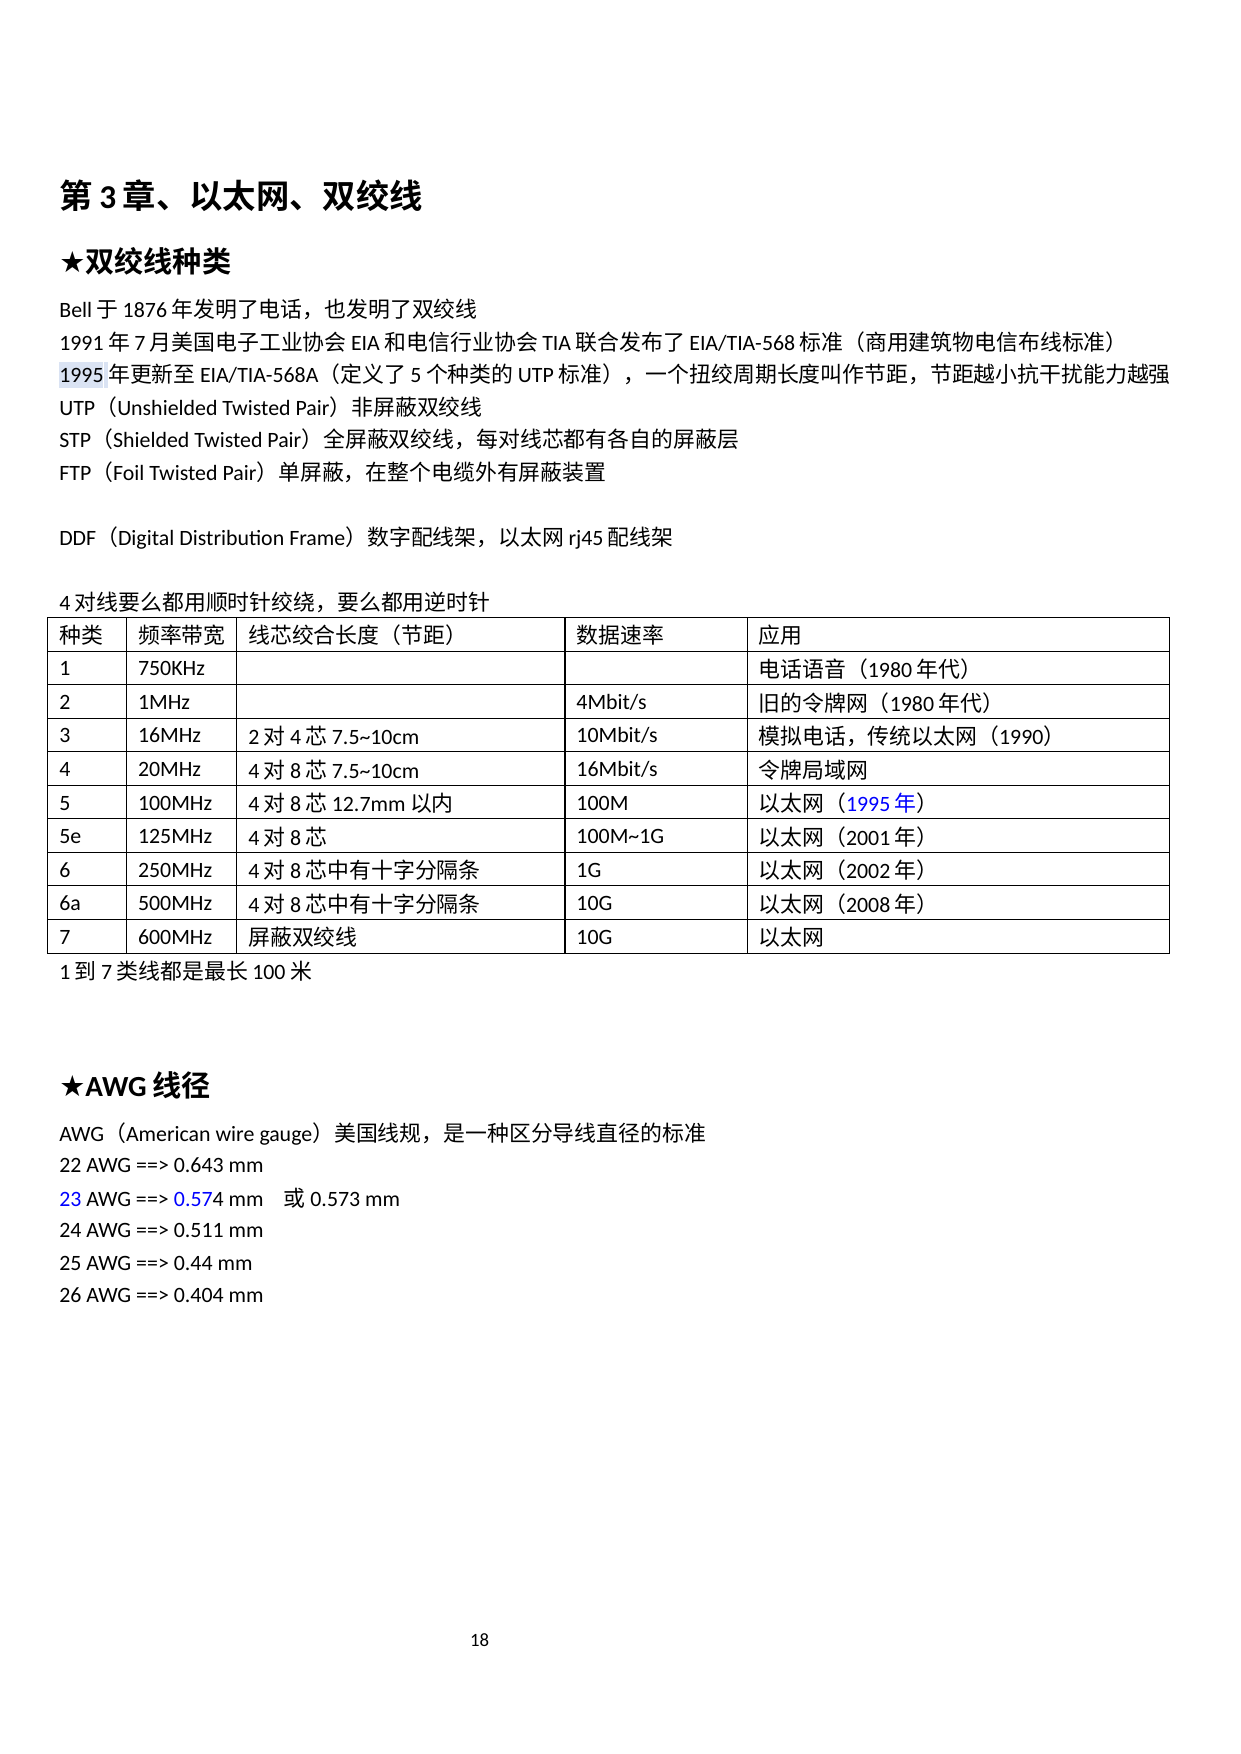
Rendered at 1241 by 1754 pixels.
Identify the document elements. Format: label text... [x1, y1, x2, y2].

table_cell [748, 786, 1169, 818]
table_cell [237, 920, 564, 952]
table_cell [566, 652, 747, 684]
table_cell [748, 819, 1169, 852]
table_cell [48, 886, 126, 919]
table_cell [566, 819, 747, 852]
text Bell于1876年发明了电话，也发明了双绞线 [59, 292, 1181, 324]
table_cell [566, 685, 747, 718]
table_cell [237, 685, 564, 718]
text 25 AWG ==> 0.44 mm [59, 1246, 1181, 1278]
text 1991年7月美国电子工业协会EIA 和电信行业协会TIA联合发布了EIA/TIA-568标准（商用建筑物电信布线标准） [59, 324, 1181, 357]
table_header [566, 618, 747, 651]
text 26 AWG ==> 0.404 mm [59, 1278, 1181, 1311]
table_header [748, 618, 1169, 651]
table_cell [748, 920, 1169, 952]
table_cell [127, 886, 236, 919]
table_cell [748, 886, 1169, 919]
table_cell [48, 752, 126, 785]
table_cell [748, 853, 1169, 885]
text 23 AWG ==> 0.574 mm 或 0.573 mm [59, 1181, 1181, 1213]
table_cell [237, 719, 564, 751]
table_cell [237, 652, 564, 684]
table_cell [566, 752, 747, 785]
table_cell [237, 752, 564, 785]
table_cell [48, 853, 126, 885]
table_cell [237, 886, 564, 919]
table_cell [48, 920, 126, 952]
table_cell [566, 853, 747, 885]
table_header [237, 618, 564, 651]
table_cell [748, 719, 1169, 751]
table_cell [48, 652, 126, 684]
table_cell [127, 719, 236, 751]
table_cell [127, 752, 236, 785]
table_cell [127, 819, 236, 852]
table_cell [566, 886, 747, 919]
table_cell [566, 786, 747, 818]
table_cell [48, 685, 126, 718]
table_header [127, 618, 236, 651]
text AWG（American wire gauge）美国线规，是一种区分导线直径的标准 [59, 1116, 1181, 1148]
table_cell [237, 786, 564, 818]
text 第3章、以太网、双绞线 [59, 162, 1181, 227]
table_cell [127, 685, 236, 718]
text ★双绞线种类 [59, 227, 1181, 292]
text 1到7类线都是最长100米 [59, 953, 1181, 986]
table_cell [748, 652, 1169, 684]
text FTP（Foil Twisted Pair）单屏蔽，在整个电缆外有屏蔽装置 [59, 454, 1181, 487]
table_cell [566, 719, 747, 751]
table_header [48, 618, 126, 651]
text 24 AWG ==> 0.511 mm [59, 1213, 1181, 1246]
text UTP（Unshielded Twisted Pair）非屏蔽双绞线 [59, 389, 1181, 422]
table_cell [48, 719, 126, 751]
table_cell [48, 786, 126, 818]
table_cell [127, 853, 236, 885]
text STP（Shielded Twisted Pair）全屏蔽双绞线，每对线芯都有各自的屏蔽层 [59, 422, 1181, 454]
text 22 AWG ==> 0.643 mm [59, 1148, 1181, 1181]
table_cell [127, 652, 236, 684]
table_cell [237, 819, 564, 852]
text 4对线要么都用顺时针绞绕，要么都用逆时针 [59, 584, 1181, 617]
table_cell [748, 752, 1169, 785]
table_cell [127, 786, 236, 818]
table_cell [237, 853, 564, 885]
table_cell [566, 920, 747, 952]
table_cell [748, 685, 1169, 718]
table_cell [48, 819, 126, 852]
text DDF（Digital Distribution Frame）数字配线架，以太网rj45配线架 [59, 519, 1181, 552]
text 1995年更新至EIA/TIA-568A（定义了5个种类的UTP标准），一个扭绞周期长度叫作节距，节距越小抗干扰能力越强 [59, 357, 1181, 389]
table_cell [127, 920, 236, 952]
text ★AWG线径 [59, 1051, 1181, 1116]
